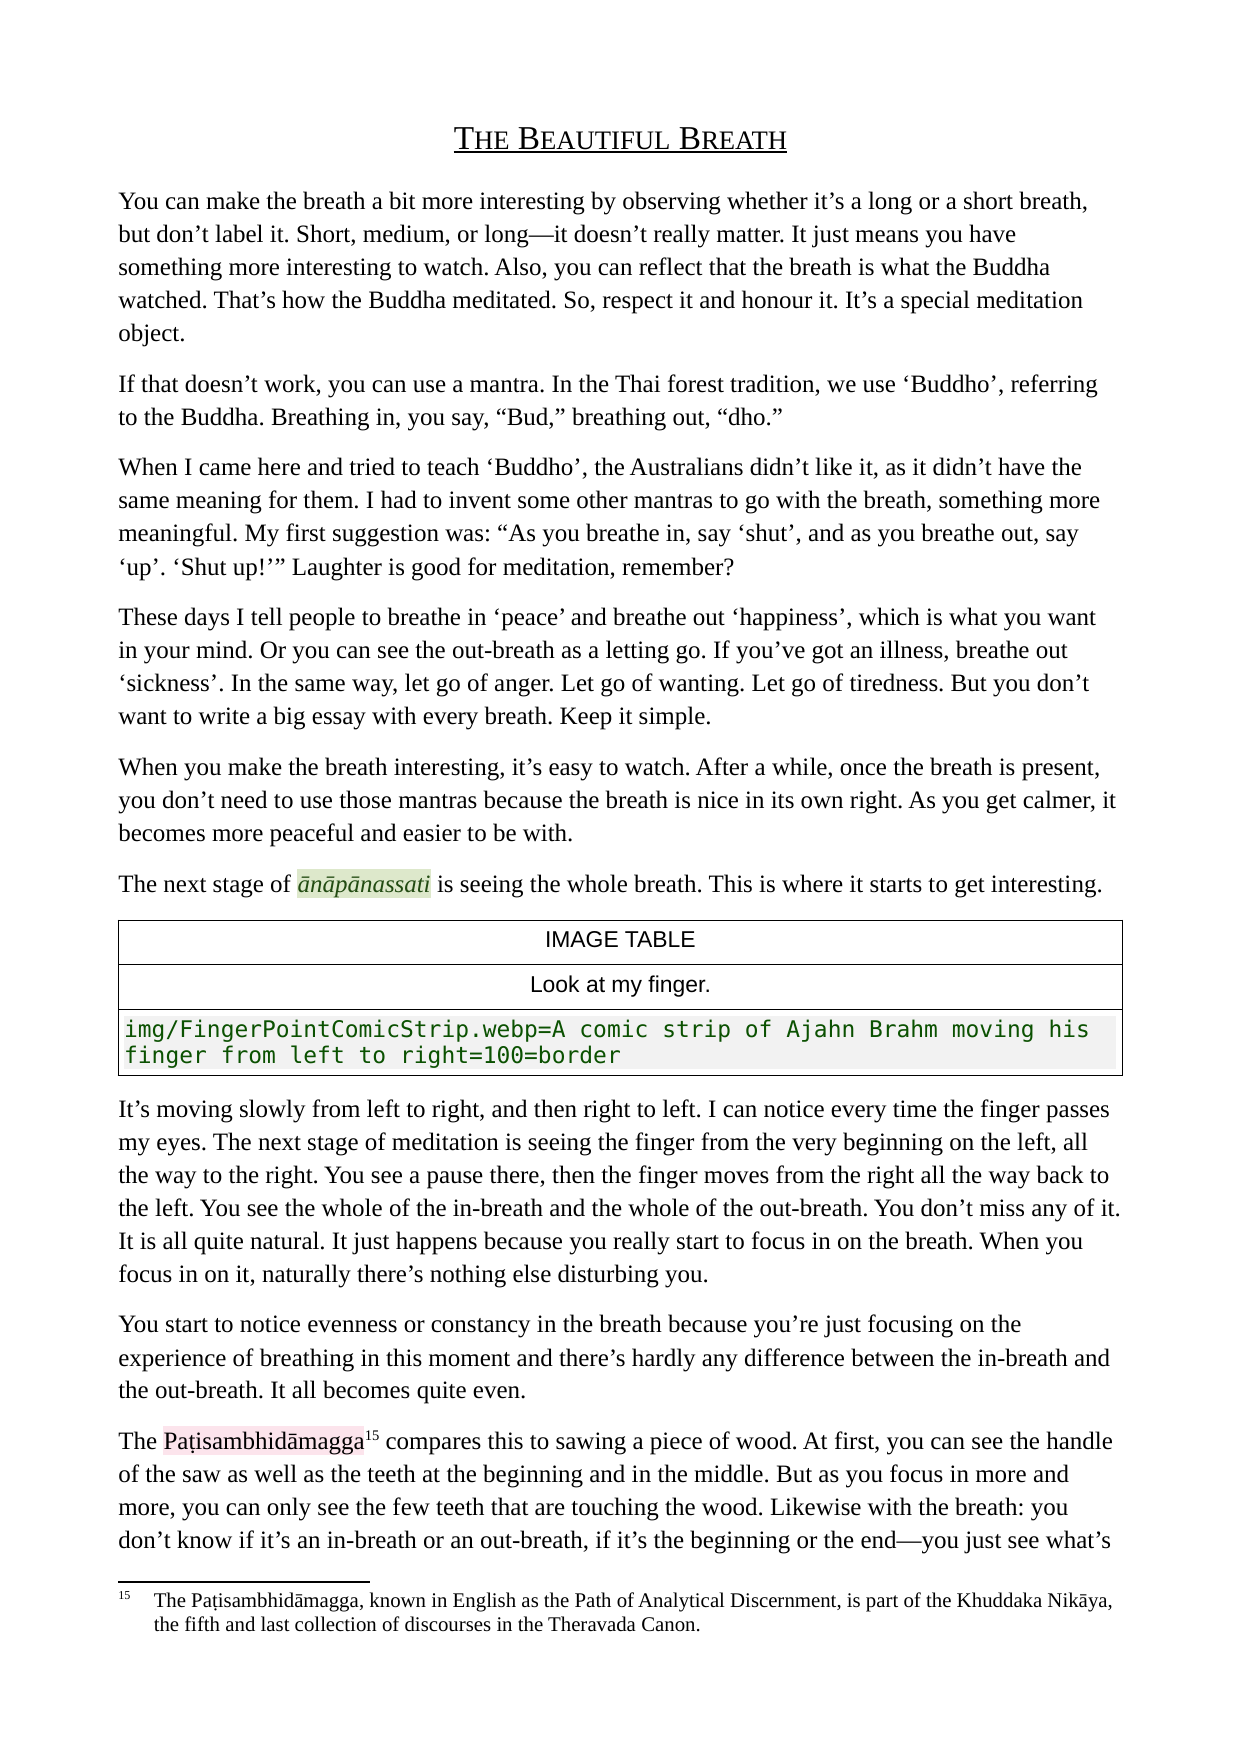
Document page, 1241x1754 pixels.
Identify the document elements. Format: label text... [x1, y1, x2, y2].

text If that doesn’t work, you can use a mantra. In the Thai forest tradition, we use ‘Buddho’, referring to the Buddha. Breathing in, you say, “Bud,” breathing out, “dho.” [118, 369, 1122, 431]
table_header IMAGE TABLE [119, 921, 1122, 964]
text When you make the breath interesting, it’s easy to watch. After a while, once the breath is present, you don’t need to use those mantras because the breath is nice in its own right. As you get calmer, it becomes more peaceful and easier to be with. [118, 752, 1122, 847]
text You can make the breath a bit more interesting by observing whether it’s a long or a short breath, but don’t label it. Short, medium, or long—it doesn’t really matter. It just means you have something more interesting to watch. Also, you can reflect that the breath is what the Buddha watched. That’s how the Buddha meditated. So, respect it and honour it. It’s a special meditation object. [118, 186, 1122, 347]
text These days I tell people to breathe in ‘peace’ and breathe out ‘happiness’, which is what you want in your mind. Or you can see the out-breath as a letting go. If you’ve got an illness, breathe out ‘sickness’. In the same way, let go of anger. Let go of wanting. Let go of tiredness. But you don’t want to write a big essay with every breath. Keep it simple. [118, 602, 1122, 730]
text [118, 1426, 1122, 1554]
text It’s moving slowly from left to right, and then right to left. I can notice every time the finger passes my eyes. The next stage of meditation is seeing the finger from the very beginning on the left, all the way to the right. You see a pause there, then the finger moves from the right all the way back to the left. You see the whole of the in-breath and the whole of the out-breath. You don’t miss any of it. It is all quite natural. It just happens because you really start to focus in on the breath. When you focus in on it, naturally there’s nothing else disturbing you. [118, 1094, 1122, 1288]
text The next stage of ānāpānassati is seeing the whole breath. This is where it starts to get interesting. [431, 869, 1122, 898]
text You start to notice evenness or constancy in the breath because you’re just focusing on the experience of breathing in this moment and there’s hardly any difference between the in-breath and the out-breath. It all becomes quite even. [118, 1309, 1122, 1404]
table_cell Look at my finger. [119, 965, 1122, 1009]
text The Beautiful Breath [118, 118, 1122, 156]
table_cell img/FingerPointComicStrip.webp=A comic strip of Ajahn Brahm moving his finger from left to right=100=border [119, 1010, 1122, 1075]
text When I came here and tried to teach ‘Buddho’, the Australians didn’t like it, as it didn’t have the same meaning for them. I had to invent some other mantras to go with the breath, something more meaningful. My first suggestion was: “As you breathe in, say ‘shut’, and as you breathe out, say ‘up’. ‘Shut up!’” Laughter is good for meditation, remember? [118, 452, 1122, 580]
